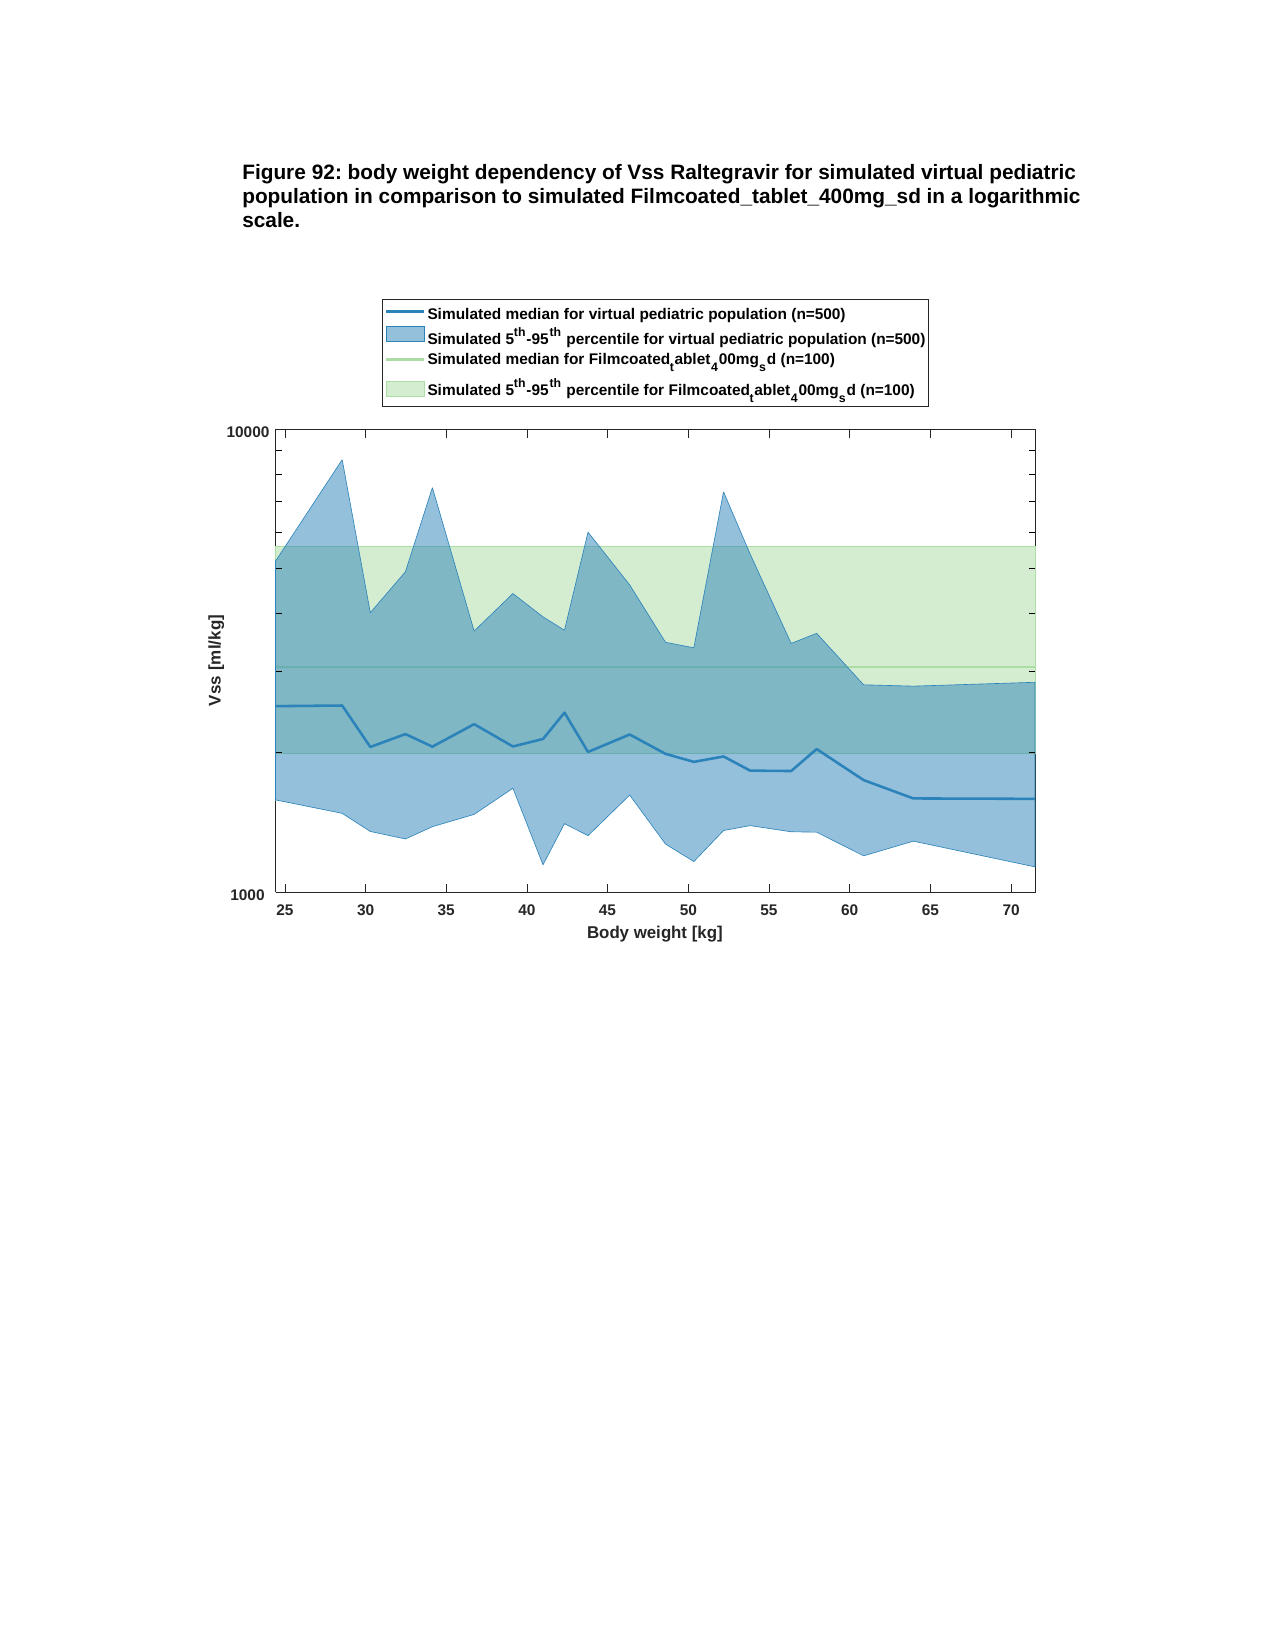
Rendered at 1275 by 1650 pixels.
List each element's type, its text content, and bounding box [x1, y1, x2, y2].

table_cell [721, 494, 815, 644]
table_cell [367, 490, 455, 613]
